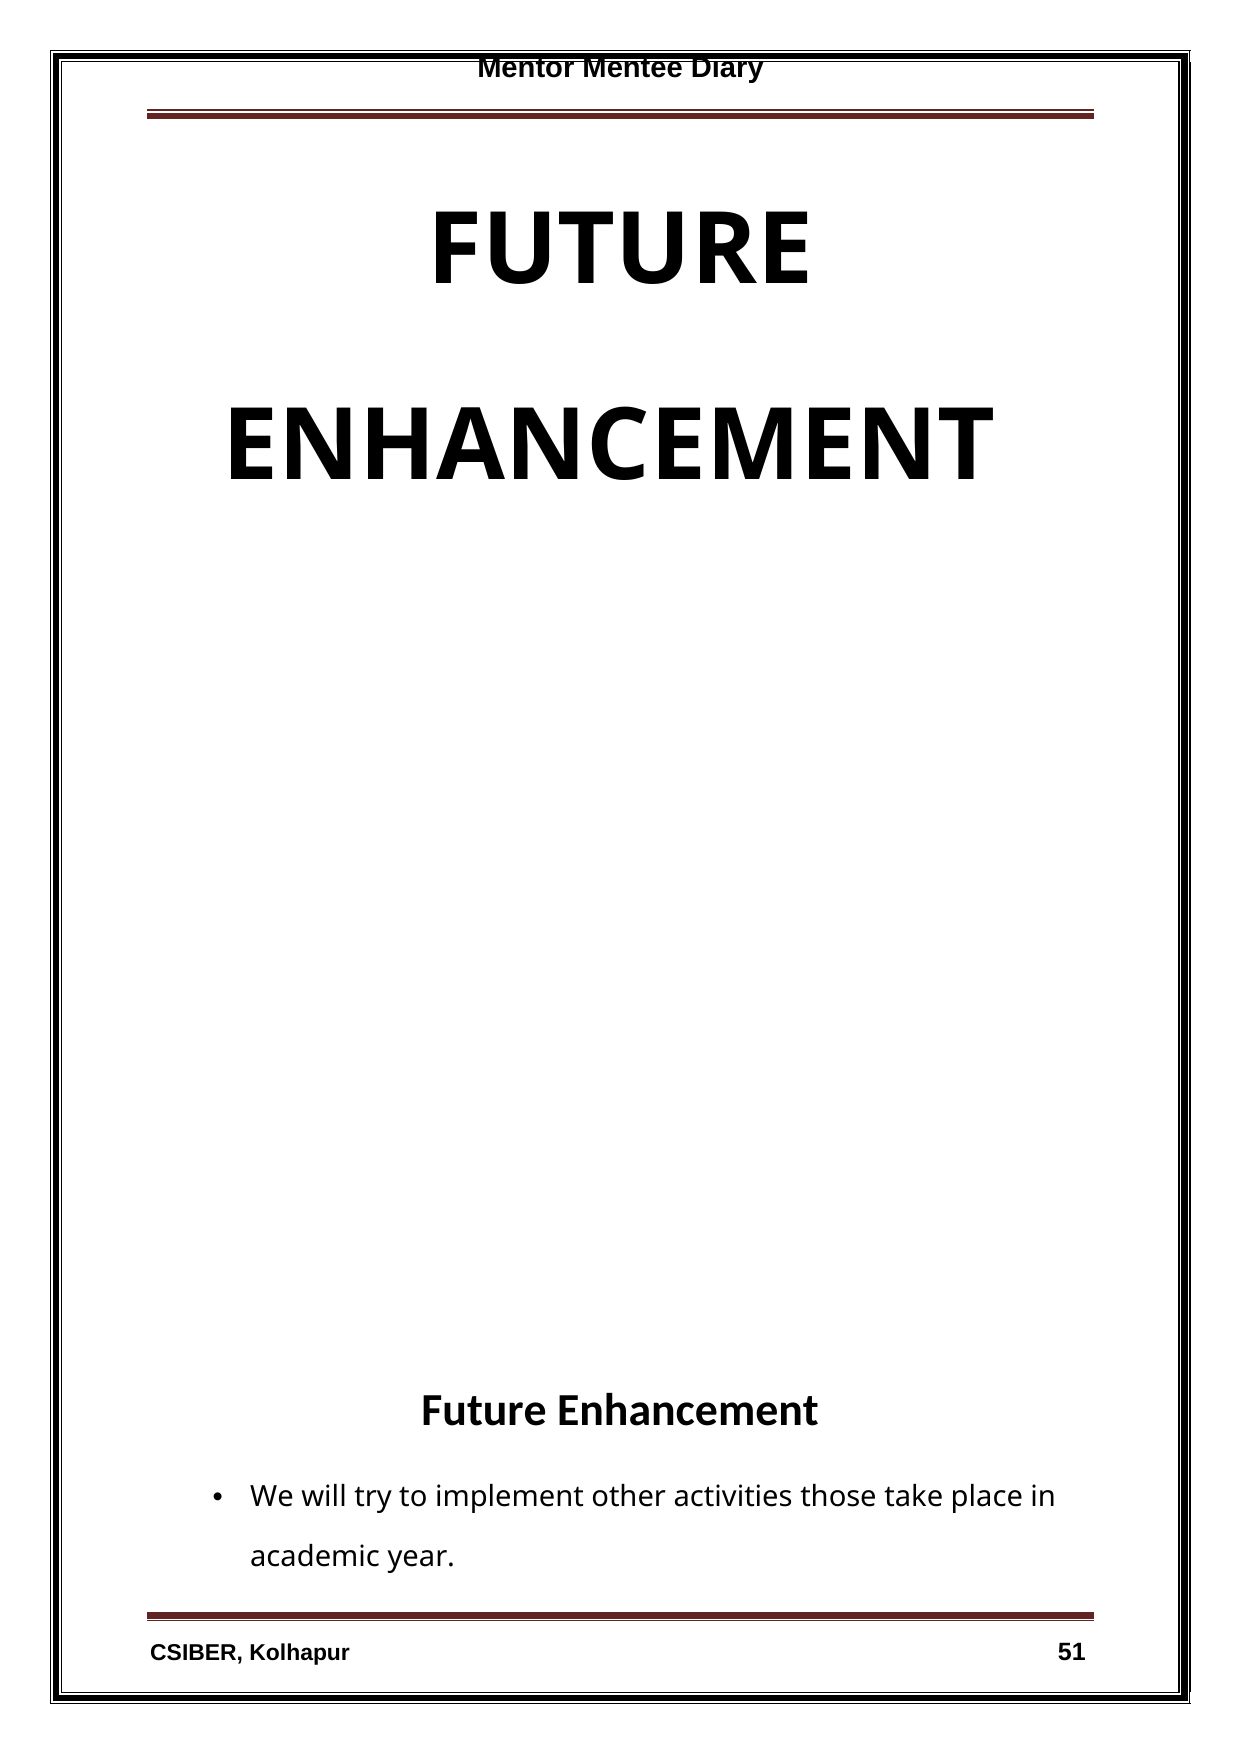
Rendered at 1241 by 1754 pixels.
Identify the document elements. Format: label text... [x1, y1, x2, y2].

text ENHANCEMENT [222, 373, 1027, 509]
subtitle Future Enhancement [150, 1381, 1090, 1437]
subtitle FUTURE [150, 177, 1090, 313]
list We will try to implement other activities those take place in academic year. [212, 1476, 1090, 1575]
